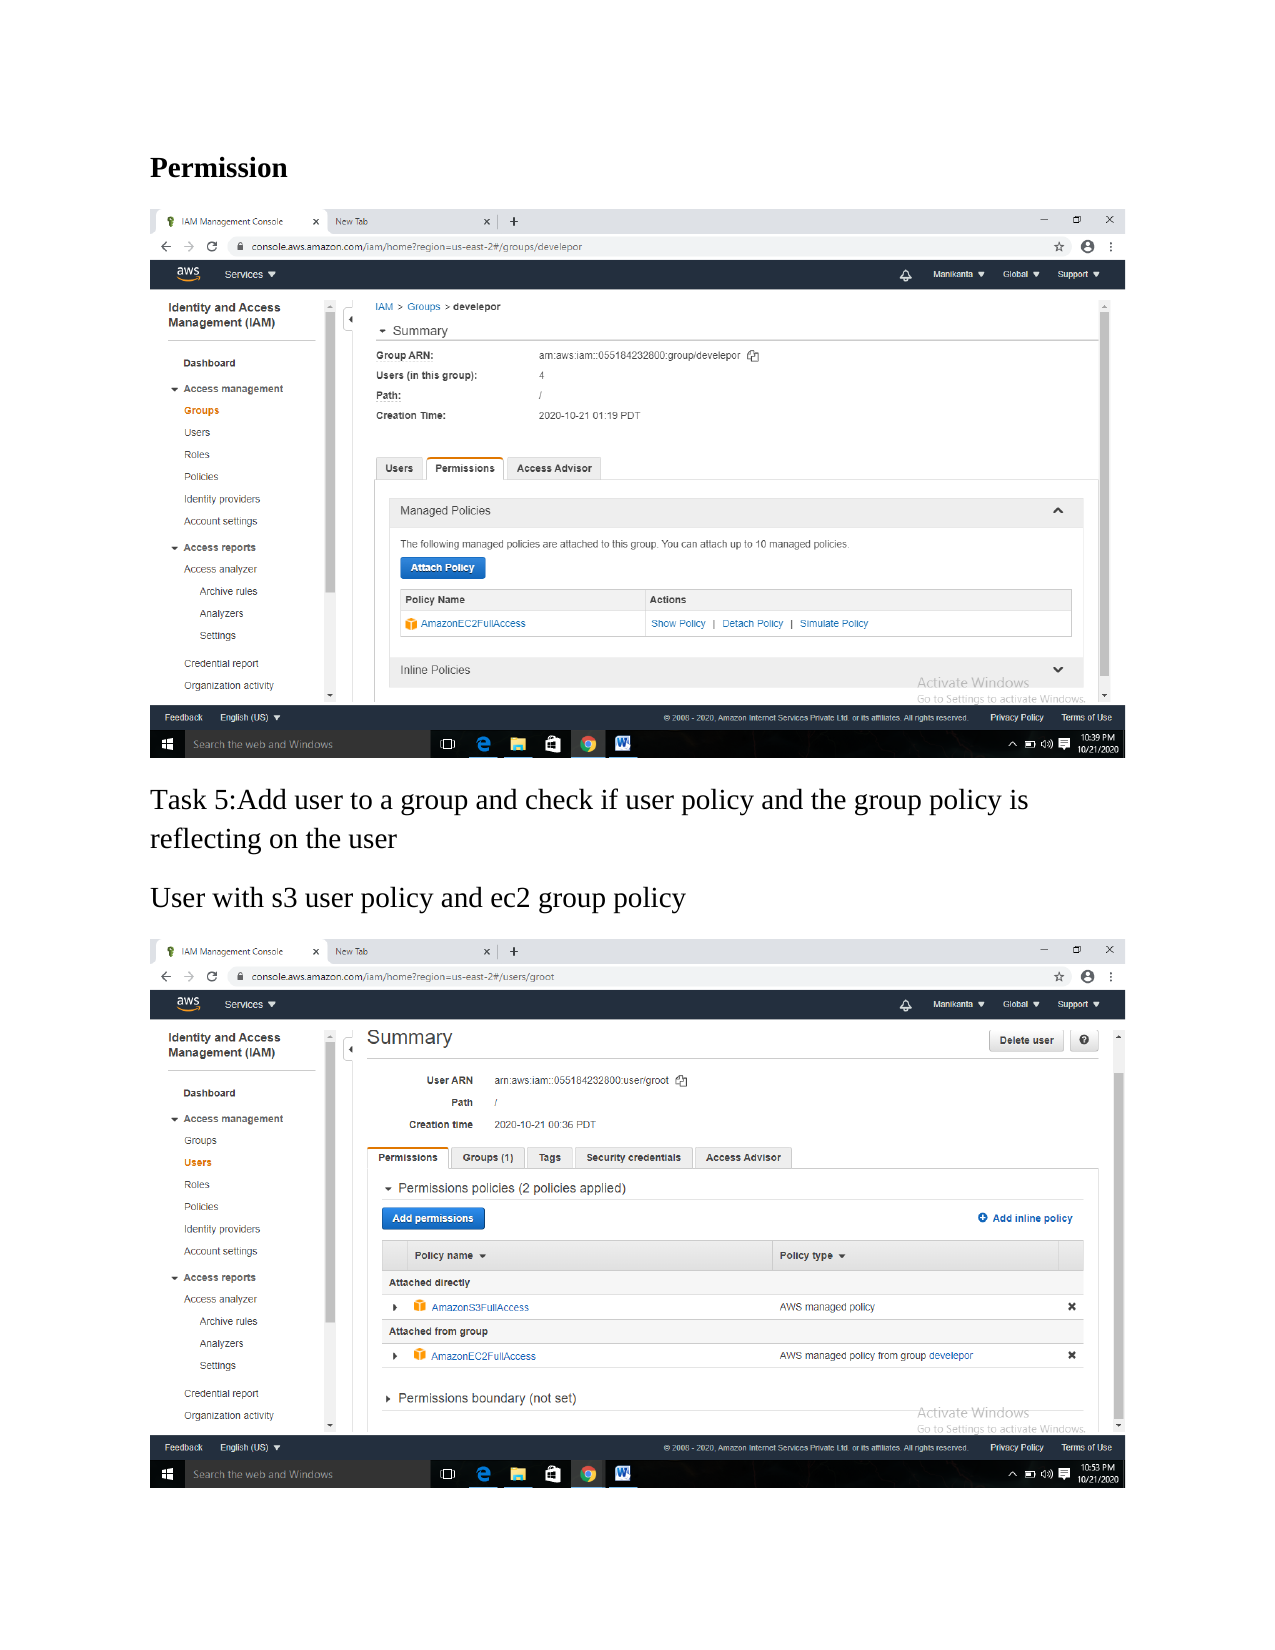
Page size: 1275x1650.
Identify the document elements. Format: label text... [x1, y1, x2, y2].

text User with s3 user policy and ec2 group policy [150, 880, 1125, 914]
picture [150, 939, 1125, 1488]
text Task 5:Add user to a group and check if user policy and the group policy is reflecting on the user [150, 782, 1125, 854]
text Permission [150, 150, 1125, 183]
picture [150, 209, 1125, 758]
